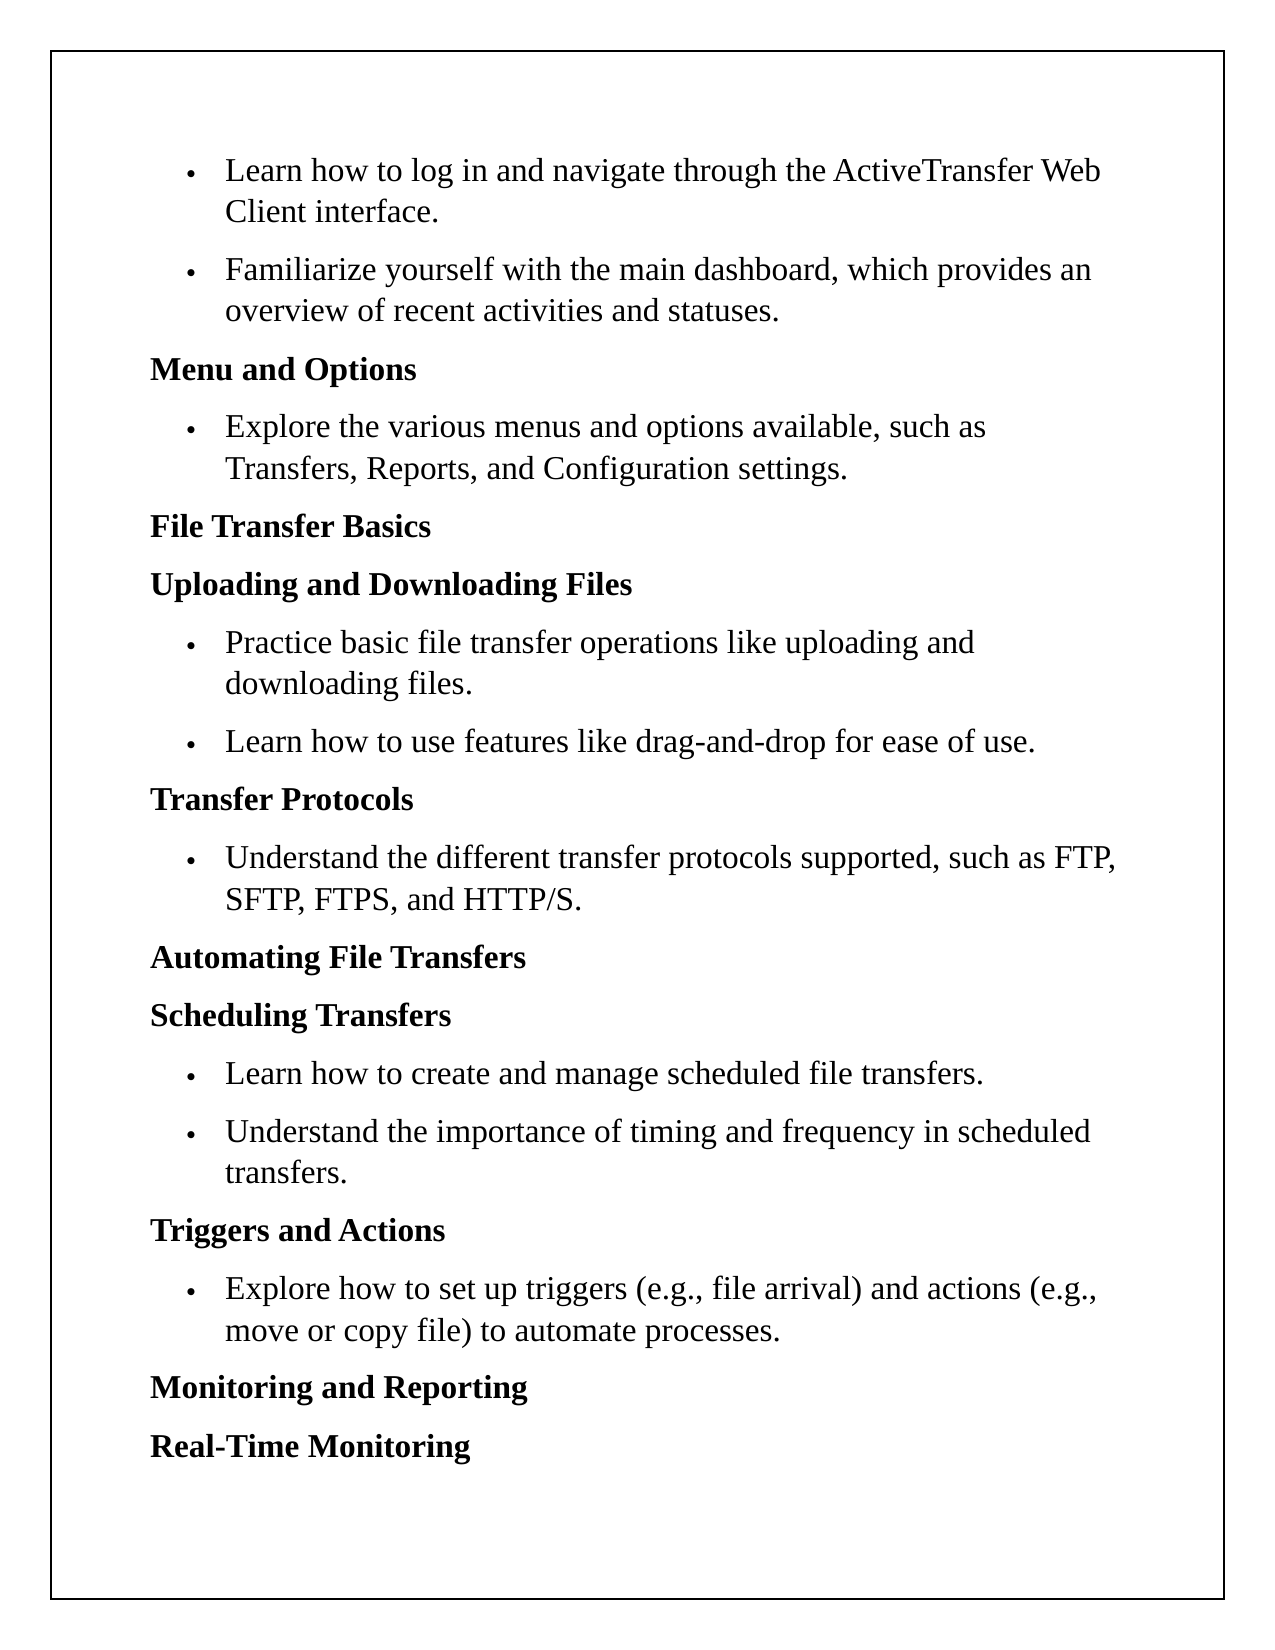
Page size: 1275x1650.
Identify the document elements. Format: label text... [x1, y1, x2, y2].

list Learn how to log in and navigate through the ActiveTransfer Web Client interface. [187, 150, 1125, 230]
text Monitoring and Reporting [150, 1368, 1125, 1406]
list Learn how to create and manage scheduled file transfers. [187, 1053, 1125, 1091]
list Practice basic file transfer operations like uploading and downloading files. [187, 622, 1125, 702]
text Triggers and Actions [150, 1210, 1125, 1249]
list Understand the importance of timing and frequency in scheduled transfers. [187, 1111, 1125, 1191]
text File Transfer Basics [150, 506, 1125, 544]
list Understand the different transfer protocols supported, such as FTP, SFTP, FTPS, and HTTP/S. [187, 838, 1125, 917]
text Scheduling Transfers [150, 995, 1125, 1033]
text Real-Time Monitoring [150, 1426, 1125, 1464]
list Explore the various menus and options available, such as Transfers, Reports, and Configuration settings. [187, 407, 1125, 486]
list Explore how to set up triggers (e.g., file arrival) and actions (e.g., move or copy file) to automate processes. [187, 1268, 1125, 1348]
text Automating File Transfers [150, 937, 1125, 975]
text Uploading and Downloading Files [150, 564, 1125, 602]
list Learn how to use features like drag-and-drop for ease of use. [187, 722, 1125, 760]
text Menu and Options [150, 349, 1125, 387]
text Transfer Protocols [150, 779, 1125, 818]
list Familiarize yourself with the main dashboard, which provides an overview of recent activities and statuses. [187, 249, 1125, 329]
